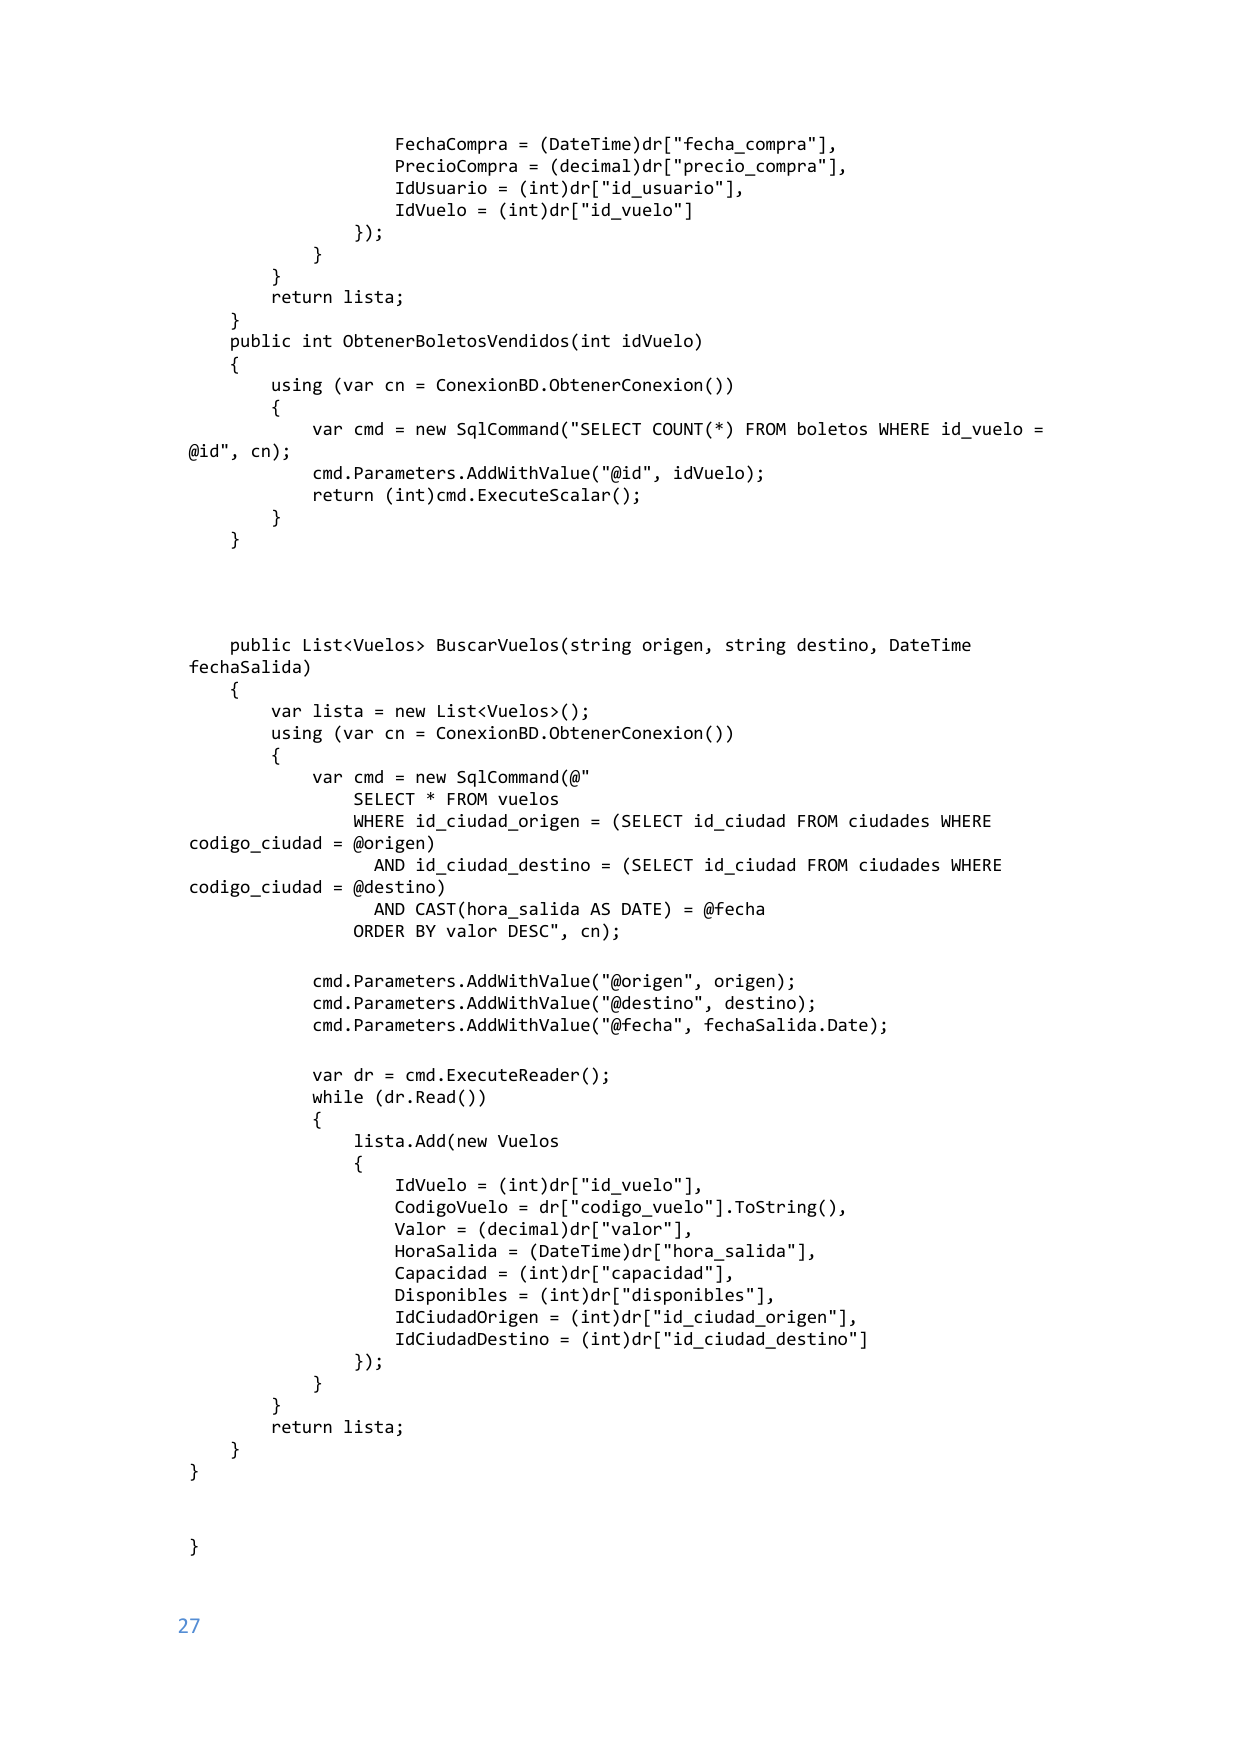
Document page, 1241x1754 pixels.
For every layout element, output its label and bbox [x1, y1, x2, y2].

table_header [177, 133, 1062, 1582]
